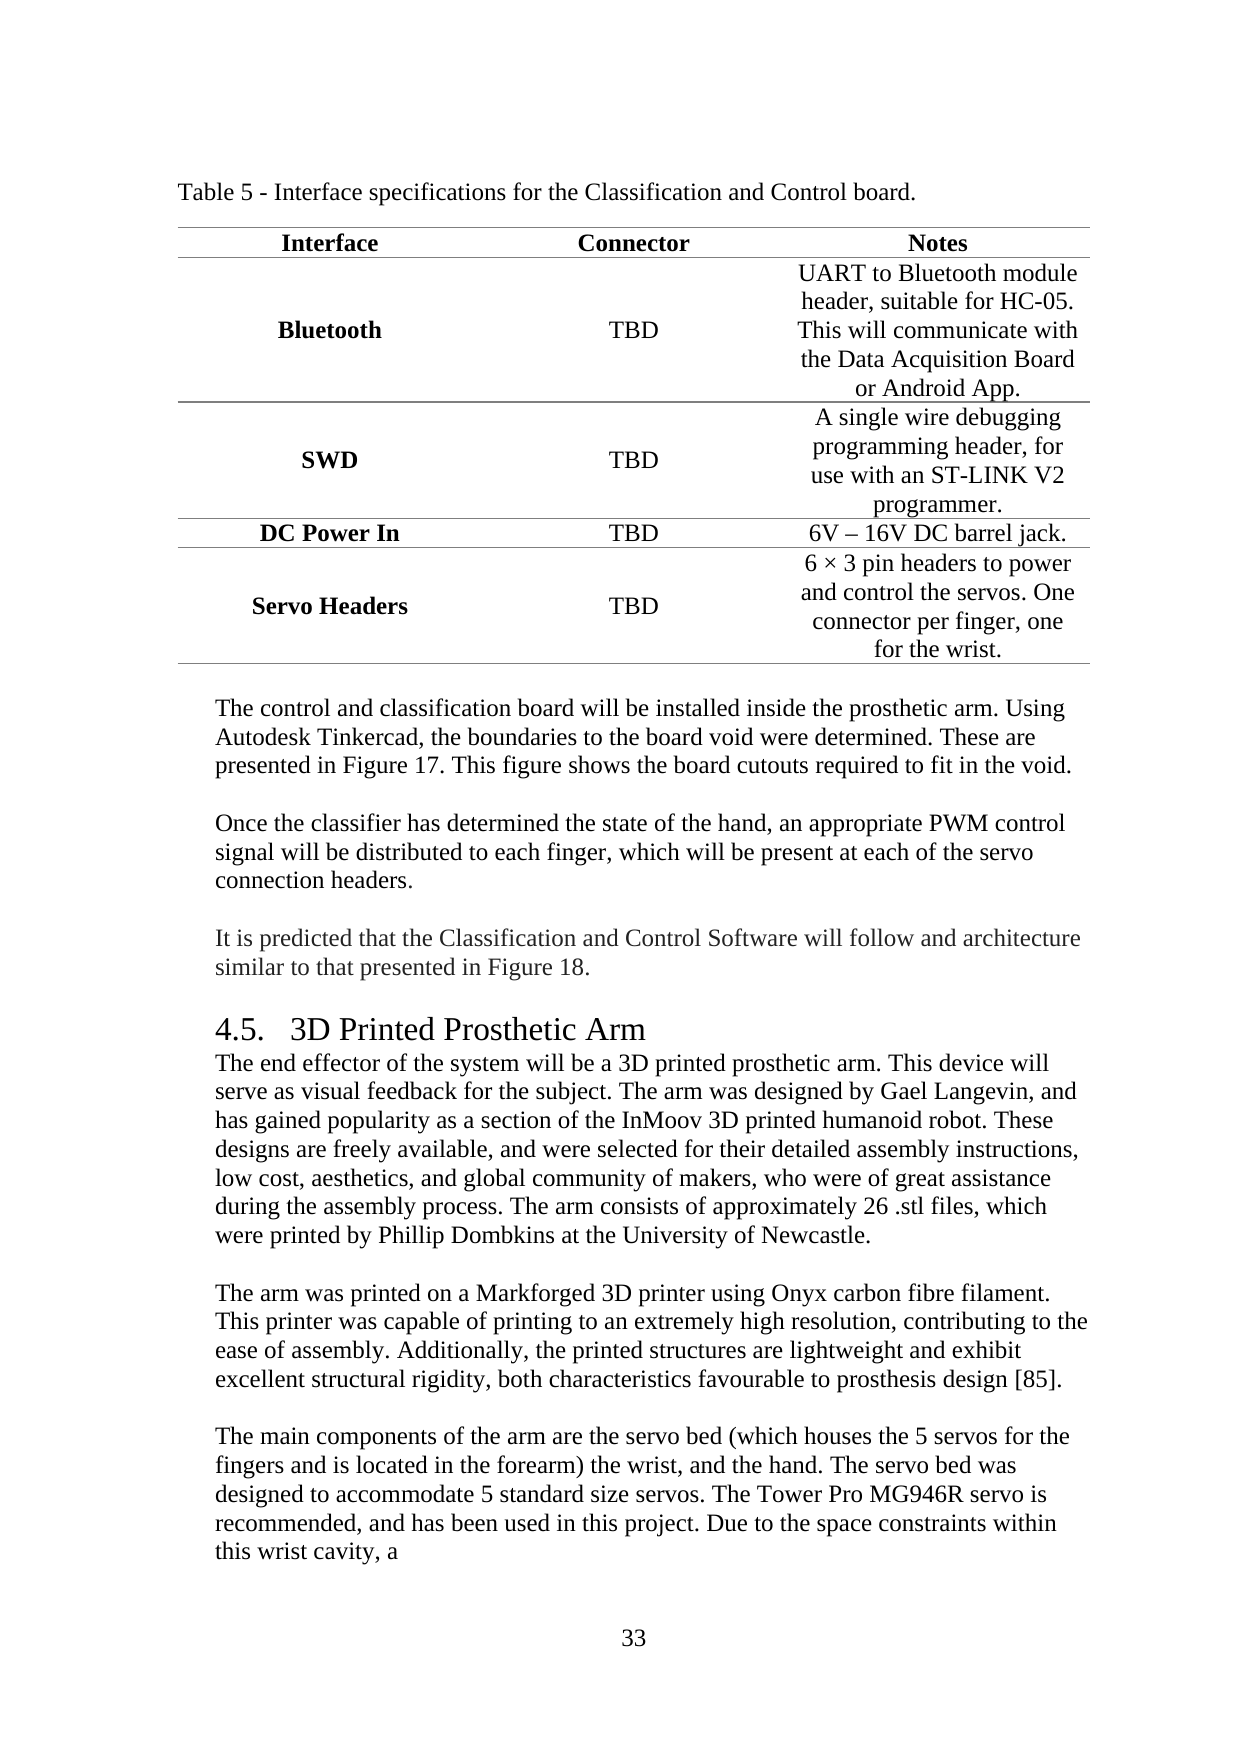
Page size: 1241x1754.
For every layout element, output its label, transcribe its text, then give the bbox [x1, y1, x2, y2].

table_cell UART to Bluetooth module header, suitable for HC-05. This will communicate with the Data Acquisition Board or Android App. [786, 258, 1090, 401]
text The arm was printed on a Markforged 3D printer using Onyx carbon fibre filament. This printer was capable of printing to an extremely high resolution, contributing to the ease of assembly. Additionally, the printed structures are lightweight and exhibit excellent structural rigidity, both characteristics favourable to prosthesis design [85]. [215, 1278, 1090, 1393]
table_header Connector [482, 228, 786, 257]
table_cell A single wire debugging programming header, for use with an ST-LINK V2 programmer. [786, 403, 1090, 517]
table_cell TBD [482, 403, 786, 517]
table_header Notes [786, 228, 1090, 257]
text The end effector of the system will be a 3D printed prosthetic arm. This device will serve as visual feedback for the subject. The arm was designed by Gael Langevin, and has gained popularity as a section of the InMoov 3D printed humanoid robot. These designs are freely available, and were selected for their detailed assembly instructions, low cost, aesthetics, and global community of makers, who were of great assistance during the assembly process. The arm consists of approximately 26 .stl files, which were printed by Phillip Dombkins at the University of Newcastle. [215, 1048, 1090, 1249]
table_cell Bluetooth [178, 258, 482, 401]
table_cell SWD [178, 403, 482, 517]
subtitle 3D Printed Prosthetic Arm [215, 1009, 1090, 1048]
table_cell 6 × 3 pin headers to power and control the servos. One connector per finger, one for the wrist. [786, 548, 1090, 663]
table_header Interface [178, 228, 482, 257]
table_cell TBD [482, 519, 786, 547]
table_cell 6V – 16V DC barrel jack. [786, 519, 1090, 547]
text It is predicted that the Classification and Control Software will follow and architecture similar to that presented in Figure 18. [215, 923, 1090, 981]
text The main components of the arm are the servo bed (which houses the 5 servos for the fingers and is located in the forearm) the wrist, and the hand. The servo bed was designed to accommodate 5 standard size servos. The Tower Pro MG946R servo is recommended, and has been used in this project. Due to the space constraints within this wrist cavity, a [215, 1421, 1090, 1565]
table_cell TBD [482, 548, 786, 663]
table_cell DC Power In [178, 519, 482, 547]
table_cell Servo Headers [178, 548, 482, 663]
text Once the classifier has determined the state of the hand, an appropriate PWM control signal will be distributed to each finger, which will be present at each of the servo connection headers. [215, 808, 1090, 894]
text The control and classification board will be installed inside the prosthetic arm. Using Autodesk Tinkercad, the boundaries to the board void were determined. These are presented in Figure 17. This figure shows the board cutouts required to fit in the void. [215, 693, 1090, 779]
table_cell TBD [482, 258, 786, 401]
